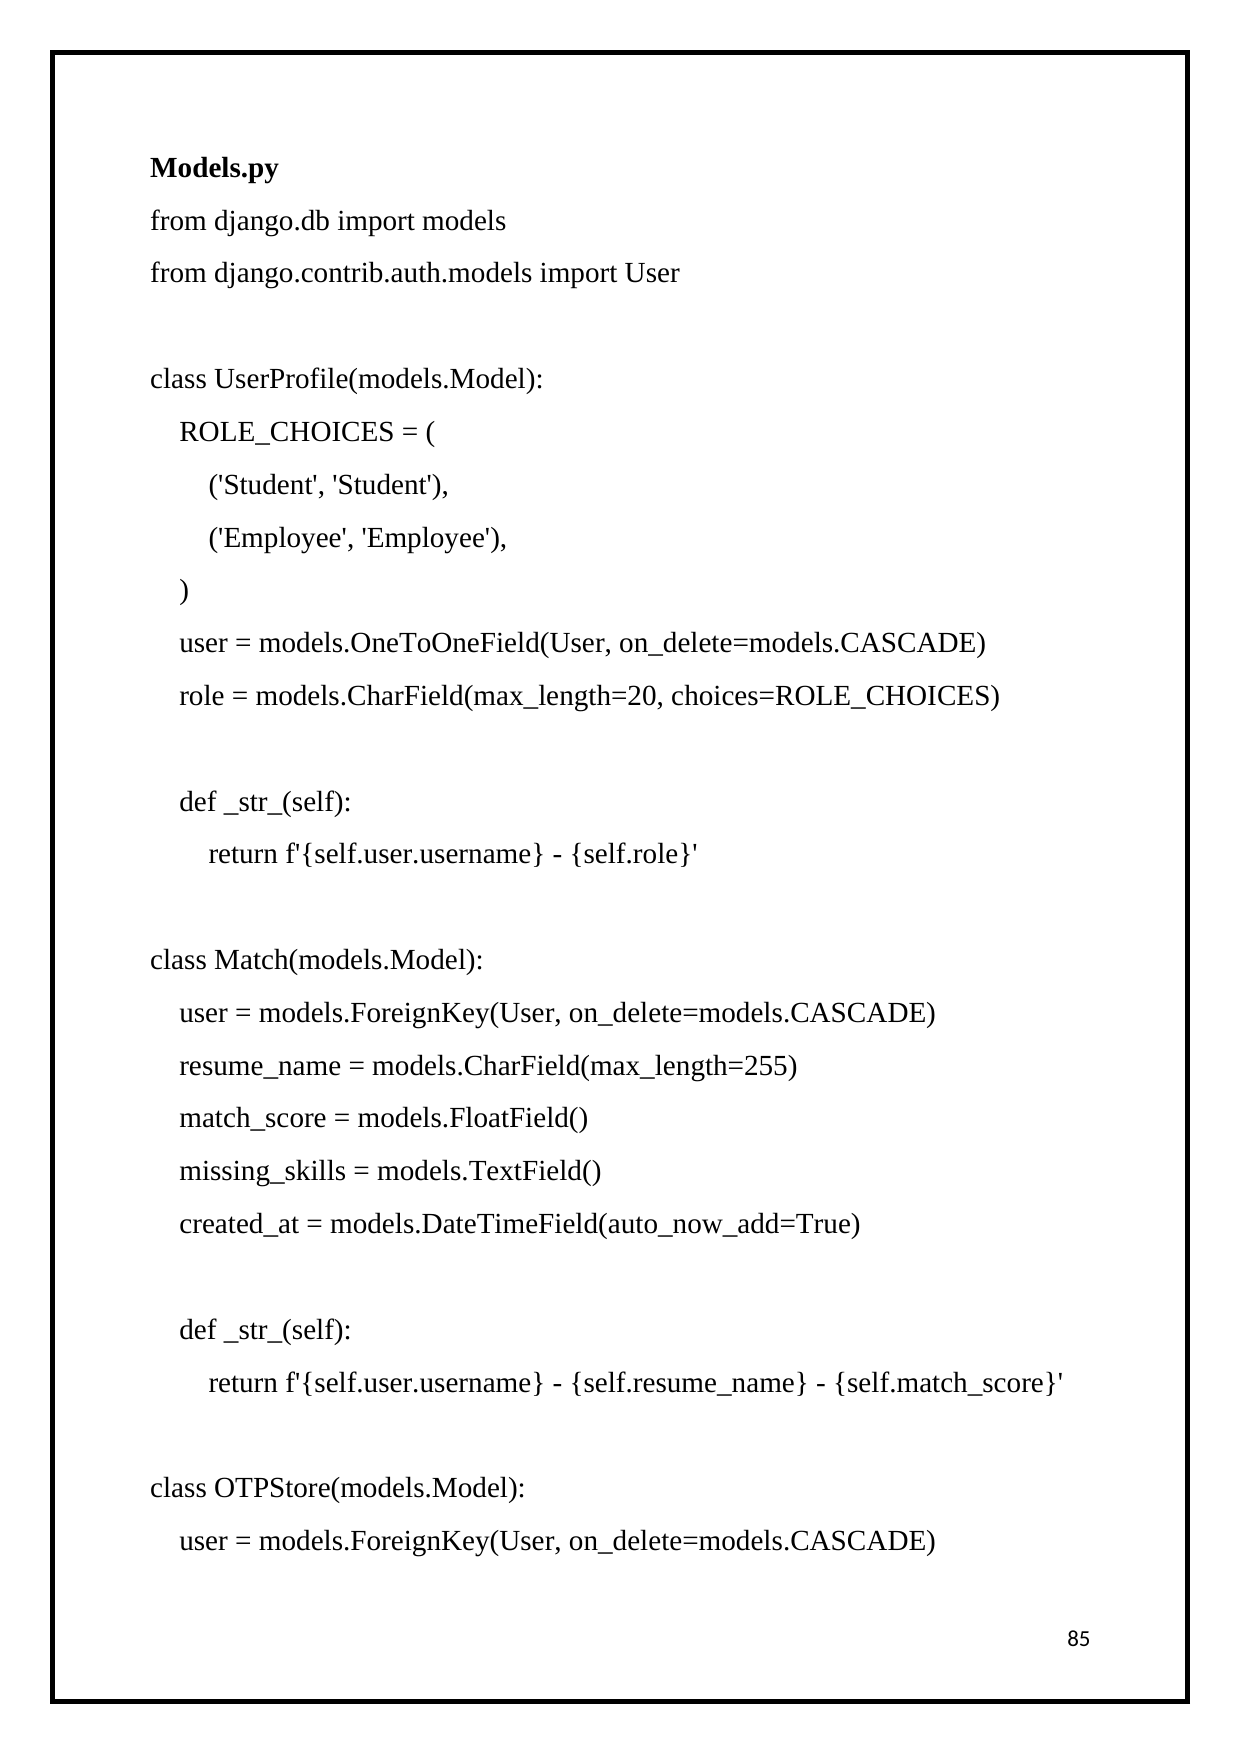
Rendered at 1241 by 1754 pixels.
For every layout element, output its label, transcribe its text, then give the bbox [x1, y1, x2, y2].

text Models.py [150, 150, 1090, 183]
text missing_skills = models.TextField() [150, 1153, 1090, 1187]
text role = models.CharField(max_length=20, choices=ROLE_CHOICES) [150, 678, 1090, 712]
text match_score = models.FloatField() [150, 1101, 1090, 1134]
text def _str_(self): [150, 784, 1090, 817]
text class Match(models.Model): [150, 942, 1090, 976]
text ROLE_CHOICES = ( [150, 414, 1090, 448]
text ('Student', 'Student'), [150, 467, 1090, 500]
text class UserProfile(models.Model): [150, 361, 1090, 395]
text return f'{self.user.username} - {self.role}' [150, 837, 1090, 870]
text def _str_(self): [150, 1312, 1090, 1345]
text ('Employee', 'Employee'), [150, 520, 1090, 553]
text from django.db import models [150, 203, 1090, 236]
text return f'{self.user.username} - {self.resume_name} - {self.match_score}' [150, 1365, 1090, 1398]
text resume_name = models.CharField(max_length=255) [150, 1048, 1090, 1081]
text from django.contrib.auth.models import User [150, 256, 1090, 289]
text created_at = models.DateTimeField(auto_now_add=True) [150, 1206, 1090, 1240]
text ) [150, 572, 1090, 606]
text user = models.OneToOneField(User, on_delete=models.CASCADE) [150, 625, 1090, 659]
text class OTPStore(models.Model): [150, 1470, 1090, 1504]
text user = models.ForeignKey(User, on_delete=models.CASCADE) [150, 1523, 1090, 1557]
text user = models.ForeignKey(User, on_delete=models.CASCADE) [150, 995, 1090, 1028]
